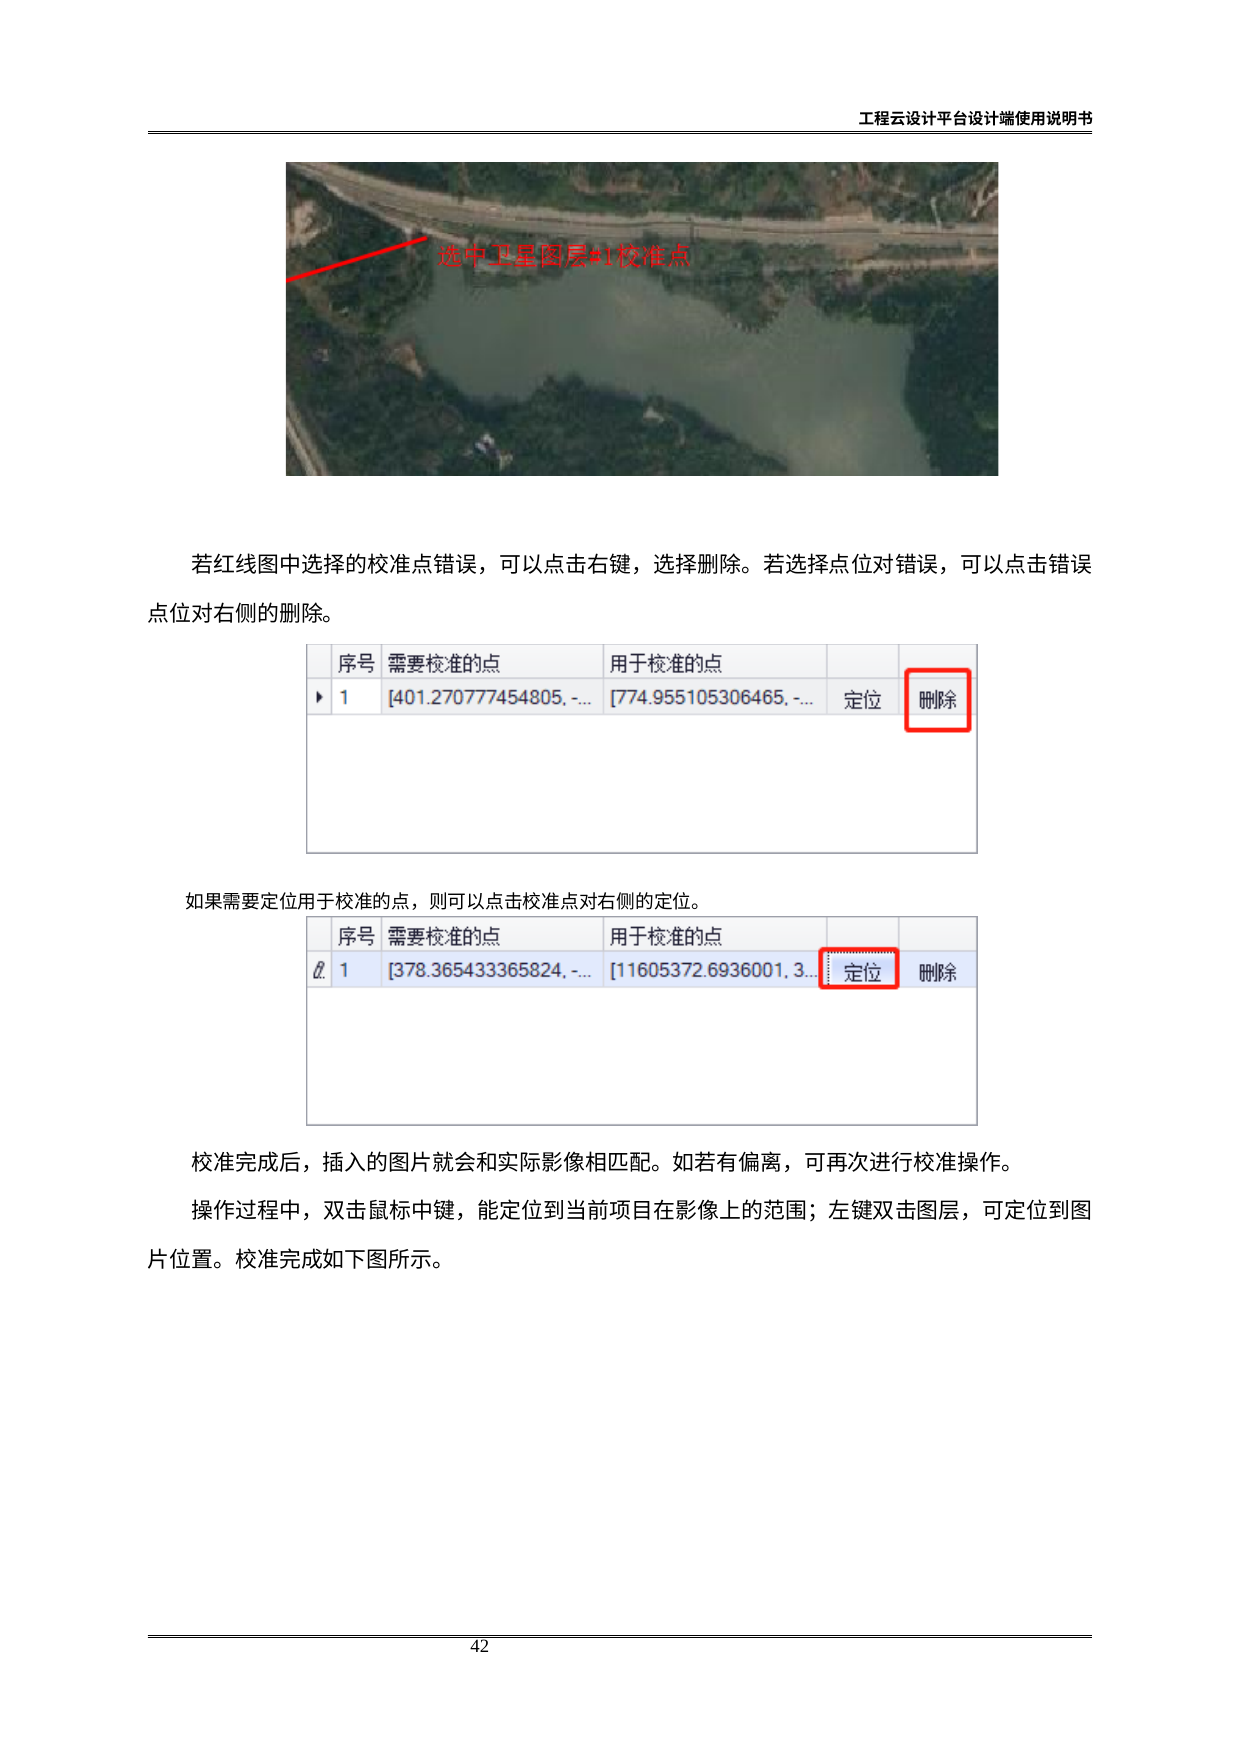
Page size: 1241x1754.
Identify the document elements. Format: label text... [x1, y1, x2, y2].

text 如果需要定位用于校准的点，则可以点击校准点对右侧的定位。 [148, 884, 1092, 917]
text 若红线图中选择的校准点错误，可以点击右键，选择删除。若选择点位对错误，可以点击错误点位对右侧的删除。 [148, 547, 1092, 628]
picture [306, 644, 978, 854]
text 操作过程中，双击鼠标中键，能定位到当前项目在影像上的范围；左键双击图层，可定位到图片位置。校准完成如下图所示。 [148, 1192, 1092, 1274]
picture [306, 916, 978, 1126]
text 校准完成后，插入的图片就会和实际影像相匹配。如若有偏离，可再次进行校准操作。 [148, 1144, 1092, 1177]
picture [285, 162, 999, 476]
